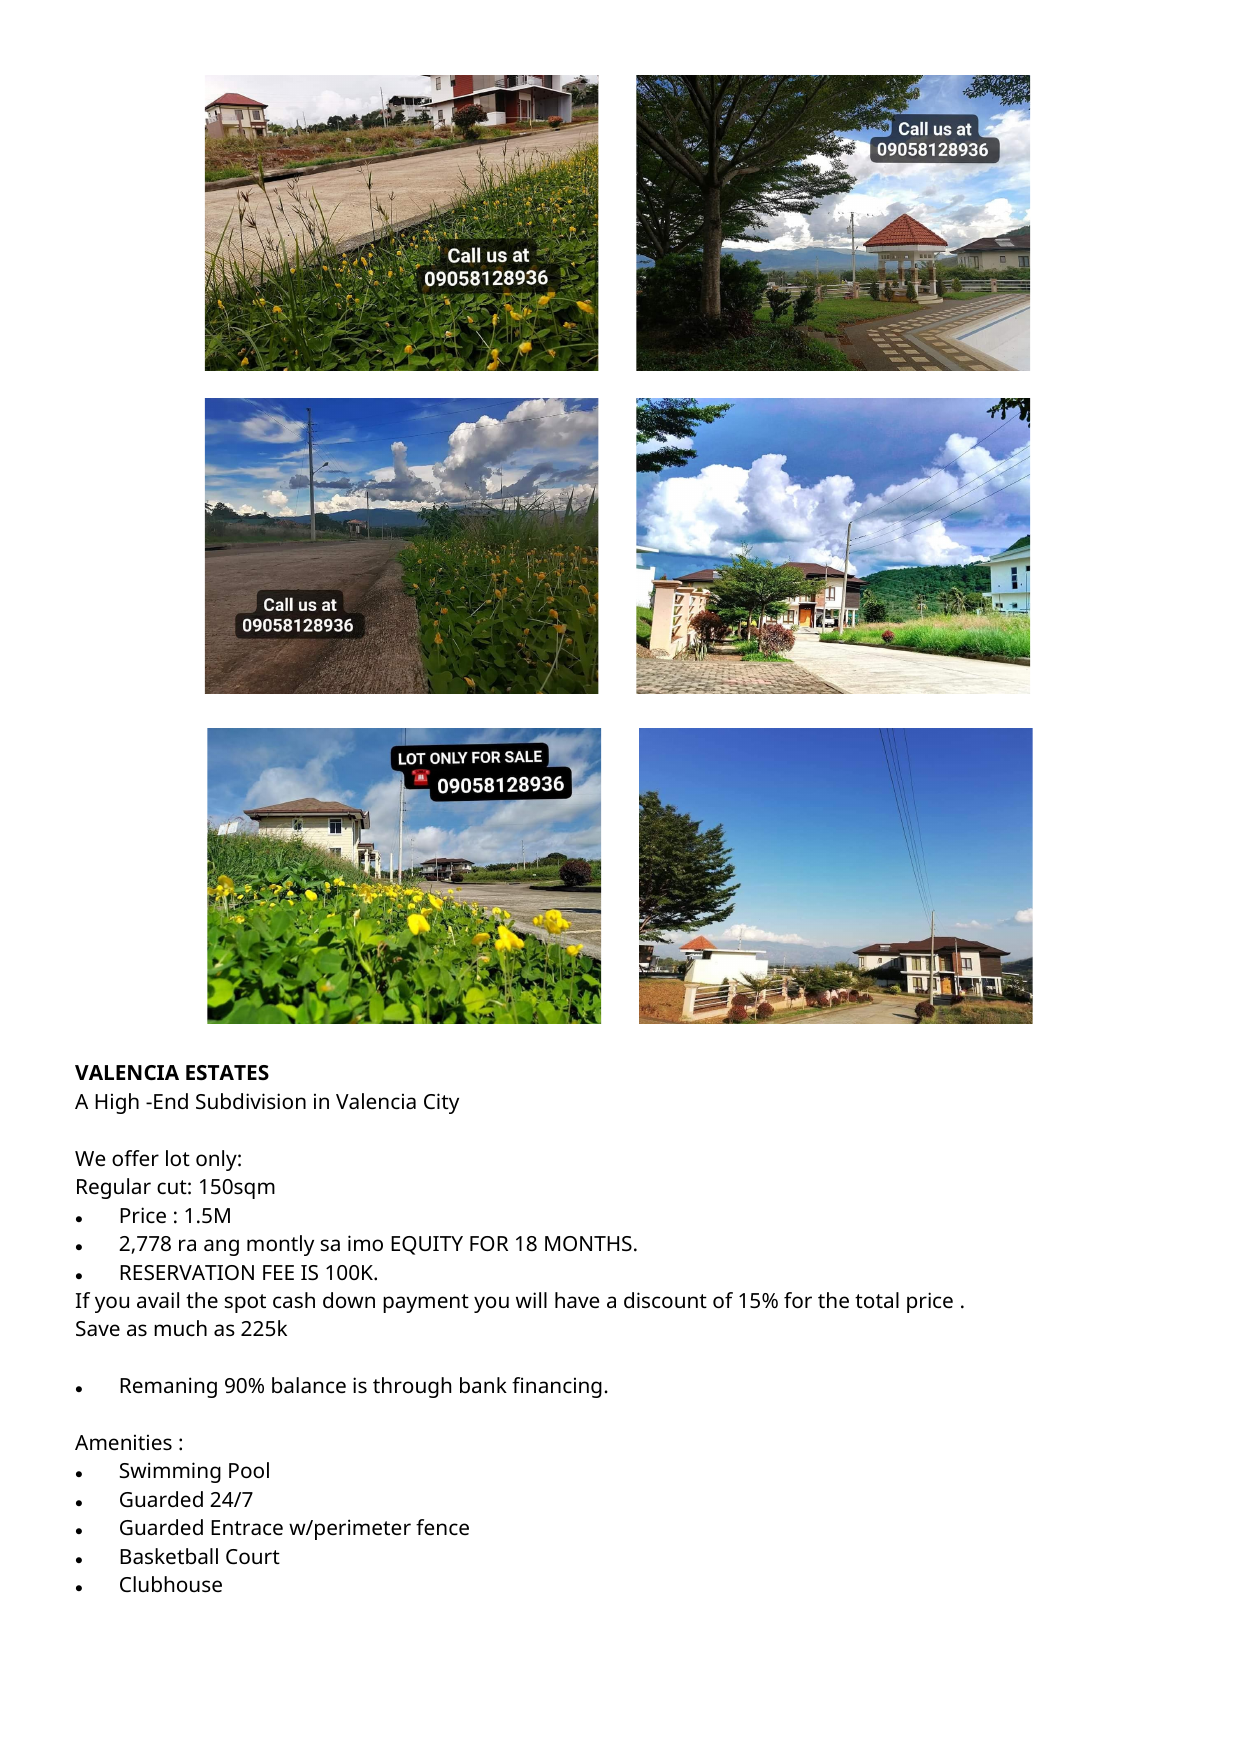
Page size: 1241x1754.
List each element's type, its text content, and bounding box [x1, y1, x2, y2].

list Swimming Pool [75, 1457, 1165, 1485]
picture [636, 398, 1030, 694]
text If you avail the spot cash down payment you will have a discount of 15% for the total price . [75, 1286, 1165, 1314]
list RESERVATION FEE IS 100K. [75, 1258, 1165, 1286]
picture [639, 728, 1033, 1024]
list Basketball Court [75, 1542, 1165, 1570]
list Remaning 90% balance is through bank financing. [75, 1371, 1165, 1400]
picture [207, 728, 602, 1024]
text We offer lot only: [75, 1144, 1165, 1172]
list Clubhouse [75, 1570, 1165, 1599]
picture [204, 75, 599, 371]
text Regular cut: 150sqm [75, 1172, 1165, 1201]
picture [636, 75, 1030, 371]
text VALENCIA ESTATES [75, 1058, 1165, 1087]
text A High -End Subdivision in Valencia City [75, 1087, 1165, 1115]
list Guarded 24/7 [75, 1485, 1165, 1513]
list Price : 1.5M [75, 1201, 1165, 1229]
list 2,778 ra ang montly sa imo EQUITY FOR 18 MONTHS. [75, 1229, 1165, 1258]
text Amenities : [75, 1428, 1165, 1457]
picture [204, 398, 599, 694]
list Guarded Entrace w/perimeter fence [75, 1513, 1165, 1542]
text Save as much as 225k [75, 1314, 1165, 1343]
